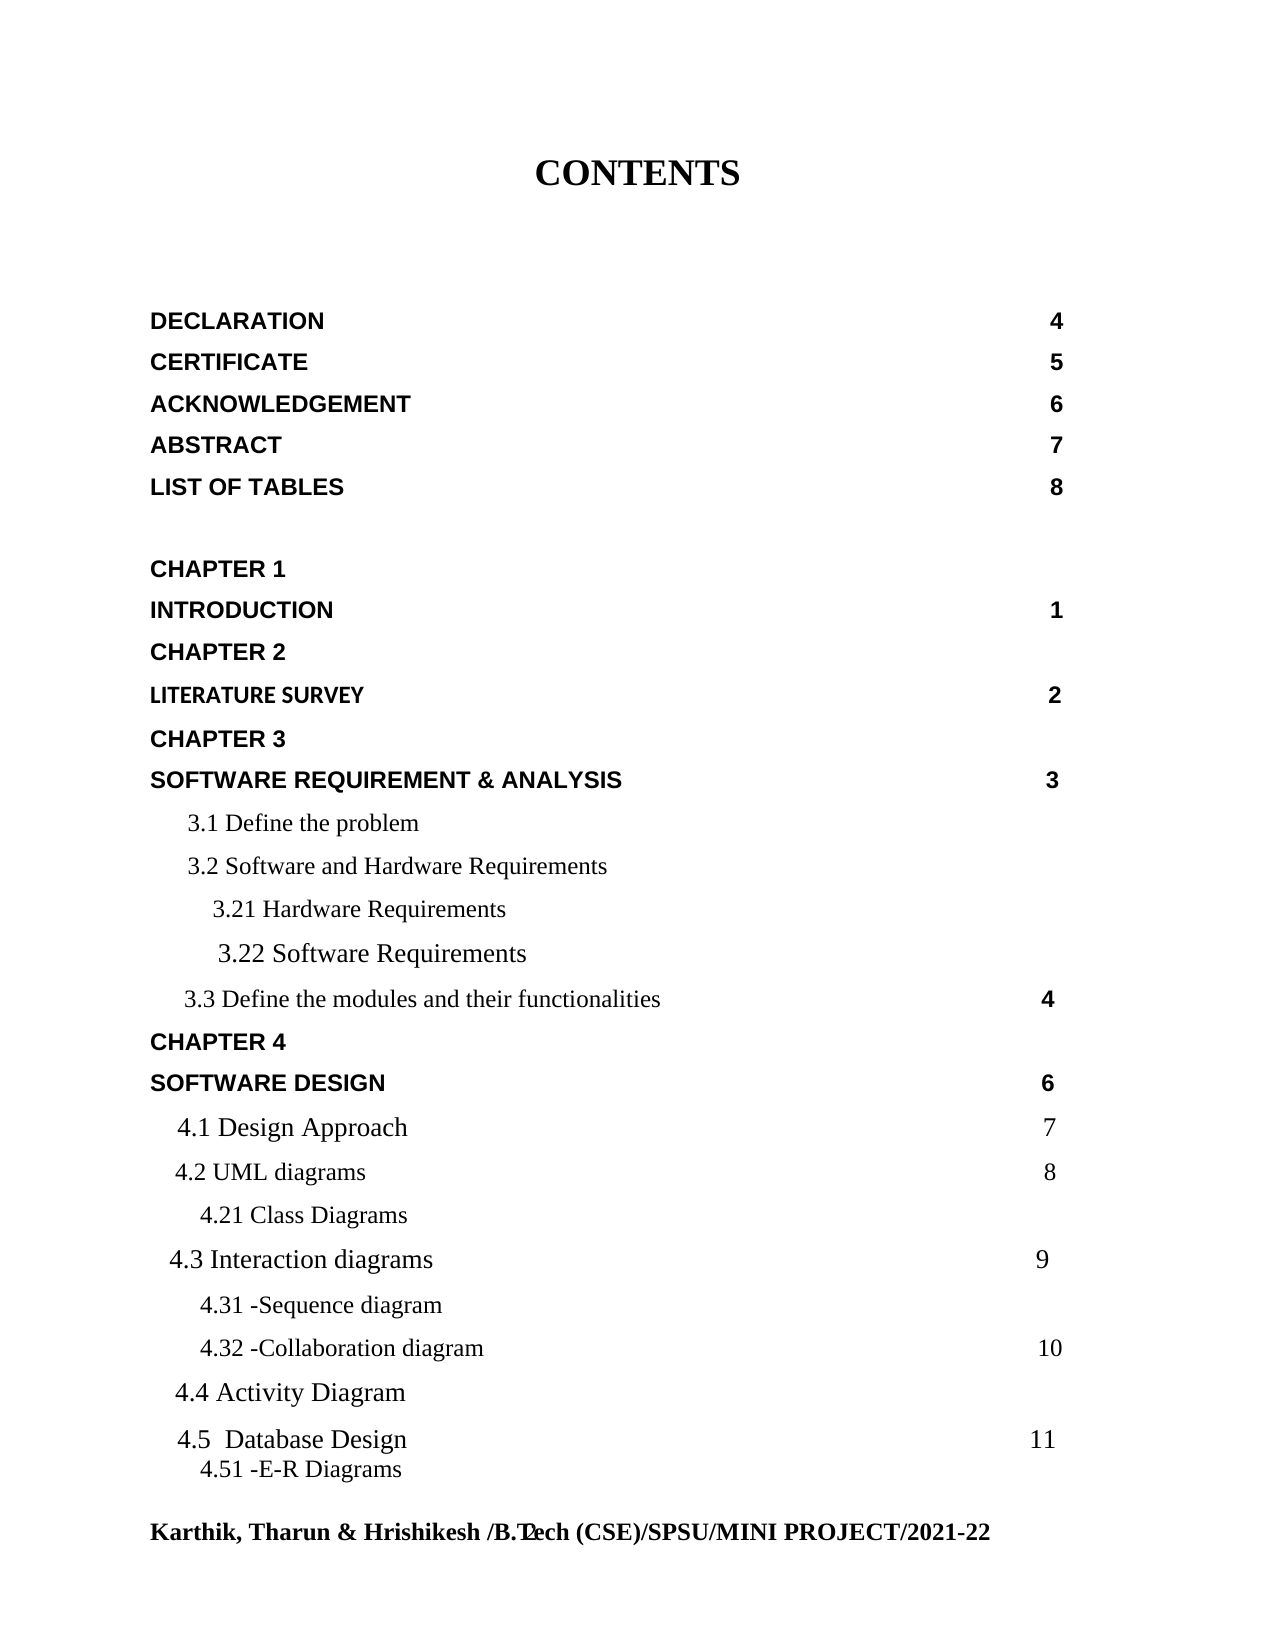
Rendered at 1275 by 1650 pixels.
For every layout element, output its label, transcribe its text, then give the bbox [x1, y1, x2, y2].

list 4.21 Class Diagrams [150, 1200, 1125, 1229]
text CONTENTS [150, 150, 1125, 193]
text CHAPTER 2 [150, 638, 1125, 665]
list 4.31 -Sequence diagram [150, 1290, 1125, 1319]
text LIST OF TABLES 8 [150, 472, 1125, 500]
text 3.1 Define the problem [150, 808, 1125, 836]
text LITERATURE SURVEY 2 [150, 679, 1125, 710]
text 3.2 Software and Hardware Requirements [150, 851, 1125, 879]
list 4.32 -Collaboration diagram 10 [150, 1333, 1125, 1362]
text CHAPTER 4 [150, 1028, 1125, 1056]
text SOFTWARE DESIGN 6 [150, 1069, 1125, 1097]
text ACKNOWLEDGEMENT 6 [150, 390, 1125, 417]
text 4.1 Design Approach 7 [150, 1111, 1125, 1142]
text CHAPTER 3 [150, 725, 1125, 752]
text ABSTRACT 7 [150, 431, 1125, 459]
list 4.51 -E-R Diagrams [150, 1454, 1125, 1483]
list 4.5 Database Design 11 [150, 1423, 1125, 1454]
list 4.4 Activity Diagram [150, 1376, 1125, 1408]
list 4.3 Interaction diagrams 9 [150, 1243, 1125, 1275]
text INTRODUCTION 1 [150, 596, 1125, 624]
text SOFTWARE REQUIREMENT & ANALYSIS 3 [150, 766, 1125, 794]
text 3.21 Hardware Requirements [150, 894, 1125, 923]
text 3.3 Define the modules and their functionalities 4 [150, 984, 1125, 1012]
text DECLARATION 4 [150, 307, 1125, 334]
text CHAPTER 1 [150, 555, 1125, 583]
text 4.2 UML diagrams 8 [150, 1157, 1125, 1186]
text 3.22 Software Requirements [150, 937, 1125, 968]
text CERTIFICATE 5 [150, 348, 1125, 376]
